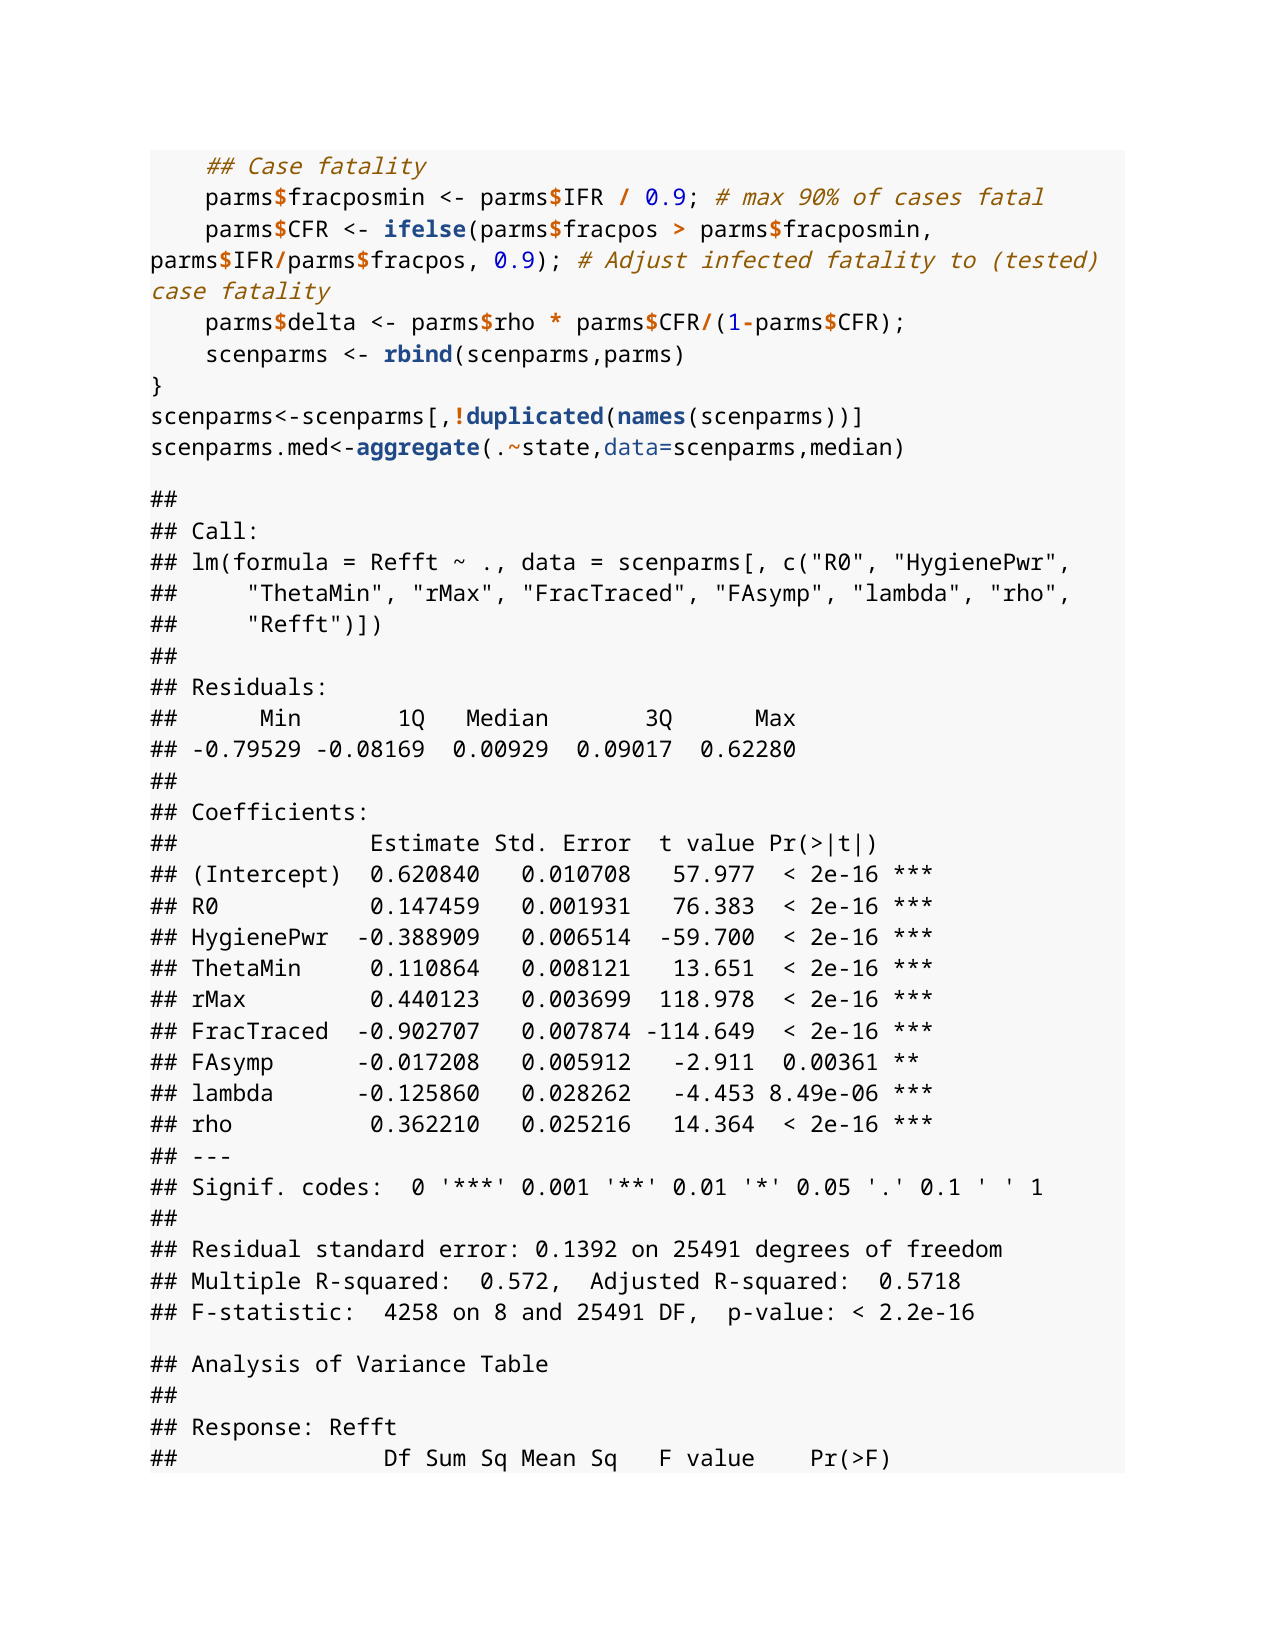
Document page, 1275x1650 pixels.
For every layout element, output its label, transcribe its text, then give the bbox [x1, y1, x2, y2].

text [150, 150, 1125, 462]
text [150, 1348, 1125, 1473]
text ## ## Call: ## lm(formula = Refft ~ ., data = scenparms[, c("R0", "HygienePwr", ## "ThetaMin", "rMax", "FracTraced", "FAsymp", "lambda", "rho", ## "Refft")]) ## ## Residuals: ## Min 1Q Median 3Q Max ## -0.79529 -0.08169 0.00929 0.09017 0.62280 ## ## Coefficients: ## Estimate Std. Error t value Pr(>|t|) ## (Intercept) 0.620840 0.010708 57.977 < 2e-16 *** ## R0 0.147459 0.001931 76.383 < 2e-16 *** ## HygienePwr -0.388909 0.006514 -59.700 < 2e-16 *** ## ThetaMin 0.110864 0.008121 13.651 < 2e-16 *** ## rMax 0.440123 0.003699 118.978 < 2e-16 *** ## FracTraced -0.902707 0.007874 -114.649 < 2e-16 *** ## FAsymp -0.017208 0.005912 -2.911 0.00361 ** ## lambda -0.125860 0.028262 -4.453 8.49e-06 *** ## rho 0.362210 0.025216 14.364 < 2e-16 *** ## --- ## Signif. codes: 0 '***' 0.001 '**' 0.01 '*' 0.05 '.' 0.1 ' ' 1 ## ## Residual standard error: 0.1392 on 25491 degrees of freedom ## Multiple R-squared: 0.572, Adjusted R-squared: 0.5718 ## F-statistic: 4258 on 8 and 25491 DF, p-value: < 2.2e-16 [150, 483, 1125, 1327]
